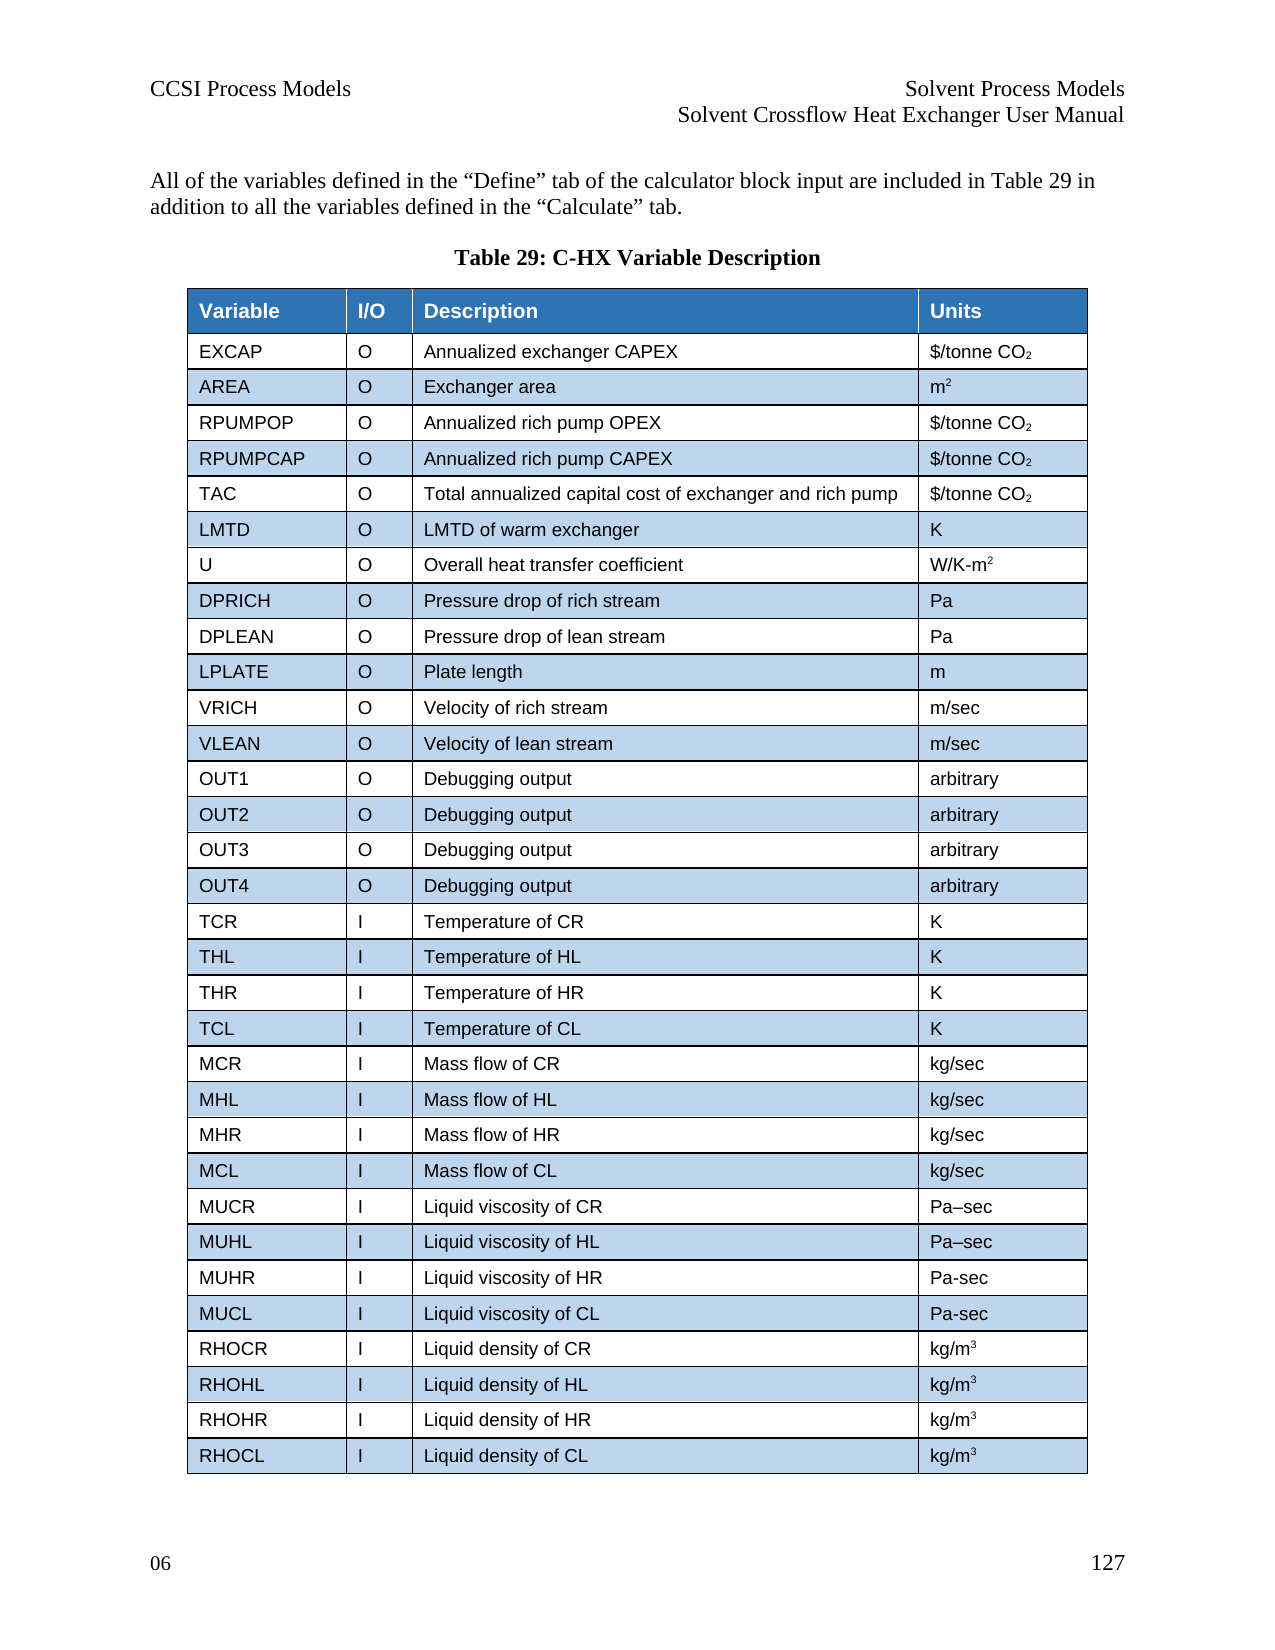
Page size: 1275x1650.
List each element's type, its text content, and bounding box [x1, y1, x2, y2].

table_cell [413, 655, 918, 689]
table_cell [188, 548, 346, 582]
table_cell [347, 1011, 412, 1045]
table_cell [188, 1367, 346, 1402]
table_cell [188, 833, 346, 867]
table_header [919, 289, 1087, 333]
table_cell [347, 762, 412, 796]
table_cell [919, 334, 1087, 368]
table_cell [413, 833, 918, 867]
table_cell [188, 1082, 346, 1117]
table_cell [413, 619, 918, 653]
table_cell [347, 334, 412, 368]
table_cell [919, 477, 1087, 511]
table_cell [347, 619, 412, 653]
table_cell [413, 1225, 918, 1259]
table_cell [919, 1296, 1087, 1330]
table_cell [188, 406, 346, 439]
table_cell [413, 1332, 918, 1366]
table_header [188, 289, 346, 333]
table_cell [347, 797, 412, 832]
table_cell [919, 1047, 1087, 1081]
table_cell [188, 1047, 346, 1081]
text Table 29: C-HX Variable Description [150, 244, 1125, 271]
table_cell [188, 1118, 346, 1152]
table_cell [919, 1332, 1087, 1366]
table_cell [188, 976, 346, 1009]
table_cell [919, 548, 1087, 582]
text All of the variables defined in the “Define” tab of the calculator block input are included in Table 29 in addition to all the variables defined in the “Calculate” tab. [150, 167, 1125, 219]
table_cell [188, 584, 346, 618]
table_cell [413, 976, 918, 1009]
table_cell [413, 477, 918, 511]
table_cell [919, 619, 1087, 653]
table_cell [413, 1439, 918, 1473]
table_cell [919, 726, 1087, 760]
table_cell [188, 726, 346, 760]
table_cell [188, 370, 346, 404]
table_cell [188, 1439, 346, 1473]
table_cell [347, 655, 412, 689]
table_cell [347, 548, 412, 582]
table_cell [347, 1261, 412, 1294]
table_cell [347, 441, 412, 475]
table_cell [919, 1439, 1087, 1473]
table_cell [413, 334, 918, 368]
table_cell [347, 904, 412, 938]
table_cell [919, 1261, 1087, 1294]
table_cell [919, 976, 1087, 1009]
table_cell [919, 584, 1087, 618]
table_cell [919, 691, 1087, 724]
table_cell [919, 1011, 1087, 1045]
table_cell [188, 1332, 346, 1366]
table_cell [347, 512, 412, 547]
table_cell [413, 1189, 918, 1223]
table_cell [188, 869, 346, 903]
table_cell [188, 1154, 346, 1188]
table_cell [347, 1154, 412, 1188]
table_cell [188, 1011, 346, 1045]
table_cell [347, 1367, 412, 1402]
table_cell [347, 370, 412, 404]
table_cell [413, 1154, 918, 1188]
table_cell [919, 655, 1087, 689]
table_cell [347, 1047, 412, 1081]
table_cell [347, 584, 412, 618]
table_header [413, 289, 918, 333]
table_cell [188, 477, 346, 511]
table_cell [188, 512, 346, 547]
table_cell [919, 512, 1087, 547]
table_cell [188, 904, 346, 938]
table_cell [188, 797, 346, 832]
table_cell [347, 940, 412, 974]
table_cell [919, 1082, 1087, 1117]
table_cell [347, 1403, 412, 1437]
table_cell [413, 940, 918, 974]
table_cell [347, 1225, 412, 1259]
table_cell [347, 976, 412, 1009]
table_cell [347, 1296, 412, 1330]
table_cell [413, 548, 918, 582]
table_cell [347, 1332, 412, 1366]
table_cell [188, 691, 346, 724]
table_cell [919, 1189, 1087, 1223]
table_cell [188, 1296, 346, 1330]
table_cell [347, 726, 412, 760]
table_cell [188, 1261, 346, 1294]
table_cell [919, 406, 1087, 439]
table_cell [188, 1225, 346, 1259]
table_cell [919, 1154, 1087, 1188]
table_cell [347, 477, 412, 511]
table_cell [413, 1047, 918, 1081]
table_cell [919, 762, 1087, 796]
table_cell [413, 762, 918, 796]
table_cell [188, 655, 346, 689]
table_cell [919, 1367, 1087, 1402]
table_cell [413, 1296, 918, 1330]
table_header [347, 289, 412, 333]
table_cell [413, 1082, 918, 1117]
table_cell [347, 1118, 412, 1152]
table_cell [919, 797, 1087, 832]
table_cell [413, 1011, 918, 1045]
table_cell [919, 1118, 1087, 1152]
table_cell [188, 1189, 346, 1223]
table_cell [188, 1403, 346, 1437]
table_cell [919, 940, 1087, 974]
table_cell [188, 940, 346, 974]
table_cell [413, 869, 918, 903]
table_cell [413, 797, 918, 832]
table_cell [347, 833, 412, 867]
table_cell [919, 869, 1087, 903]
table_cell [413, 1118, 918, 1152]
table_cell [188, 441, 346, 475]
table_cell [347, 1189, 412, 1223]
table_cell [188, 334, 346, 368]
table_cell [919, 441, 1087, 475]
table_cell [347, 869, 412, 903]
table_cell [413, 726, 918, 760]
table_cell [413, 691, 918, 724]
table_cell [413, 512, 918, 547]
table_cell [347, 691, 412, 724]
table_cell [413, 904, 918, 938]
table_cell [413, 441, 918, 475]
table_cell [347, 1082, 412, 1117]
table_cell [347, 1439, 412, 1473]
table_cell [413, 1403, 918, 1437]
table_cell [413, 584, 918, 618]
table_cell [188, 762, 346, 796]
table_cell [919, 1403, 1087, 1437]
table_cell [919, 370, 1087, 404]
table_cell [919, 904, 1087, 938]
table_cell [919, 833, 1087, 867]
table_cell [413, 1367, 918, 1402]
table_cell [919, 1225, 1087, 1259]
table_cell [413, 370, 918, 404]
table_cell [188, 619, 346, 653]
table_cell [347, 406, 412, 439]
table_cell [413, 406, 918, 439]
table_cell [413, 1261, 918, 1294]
